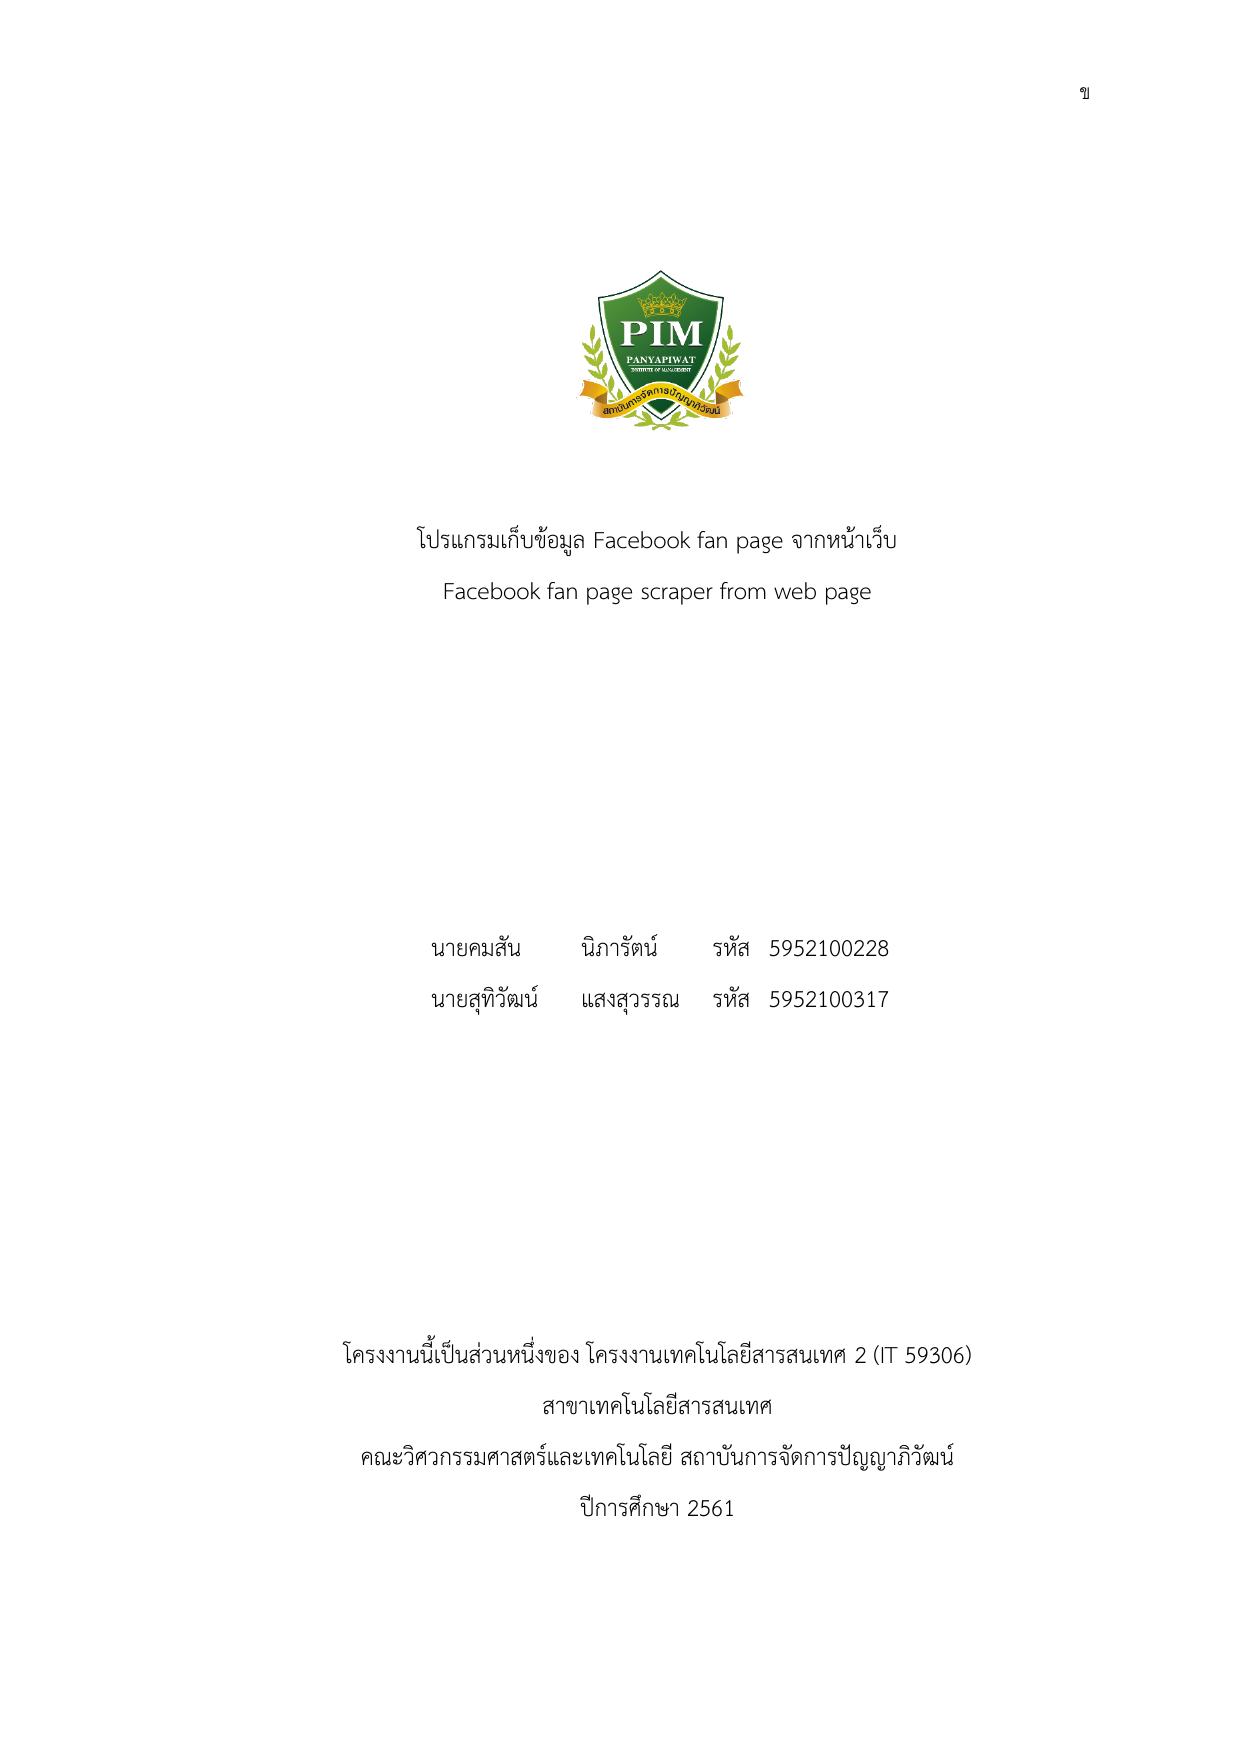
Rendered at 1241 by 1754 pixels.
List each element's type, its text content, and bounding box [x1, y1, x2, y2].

text โปรแกรมเก็บข้อมูล Facebook fan page จากหน้าเว็บ [225, 519, 1090, 564]
text นายสุทิวัฒน์ แสงสุวรรณ รหัส 5952100317 [225, 978, 1090, 1022]
text โครงงานนี้เป็นส่วนหนึ่งของ โครงงานเทคโนโลยีสารสนเทศ 2 (IT 59306) [225, 1334, 1090, 1379]
text นายคมสัน นิภารัตน์ รหัส 5952100228 [225, 927, 1090, 971]
text ปีการศึกษา 2561 [225, 1487, 1090, 1532]
picture [538, 225, 777, 465]
text คณะวิศวกรรมศาสตร์และเทคโนโลยี สถาบันการจัดการปัญญาภิวัฒน์ [225, 1436, 1090, 1481]
text สาขาเทคโนโลยีสารสนเทศ [225, 1386, 1090, 1430]
text Facebook fan page scraper from web page [225, 571, 1090, 615]
